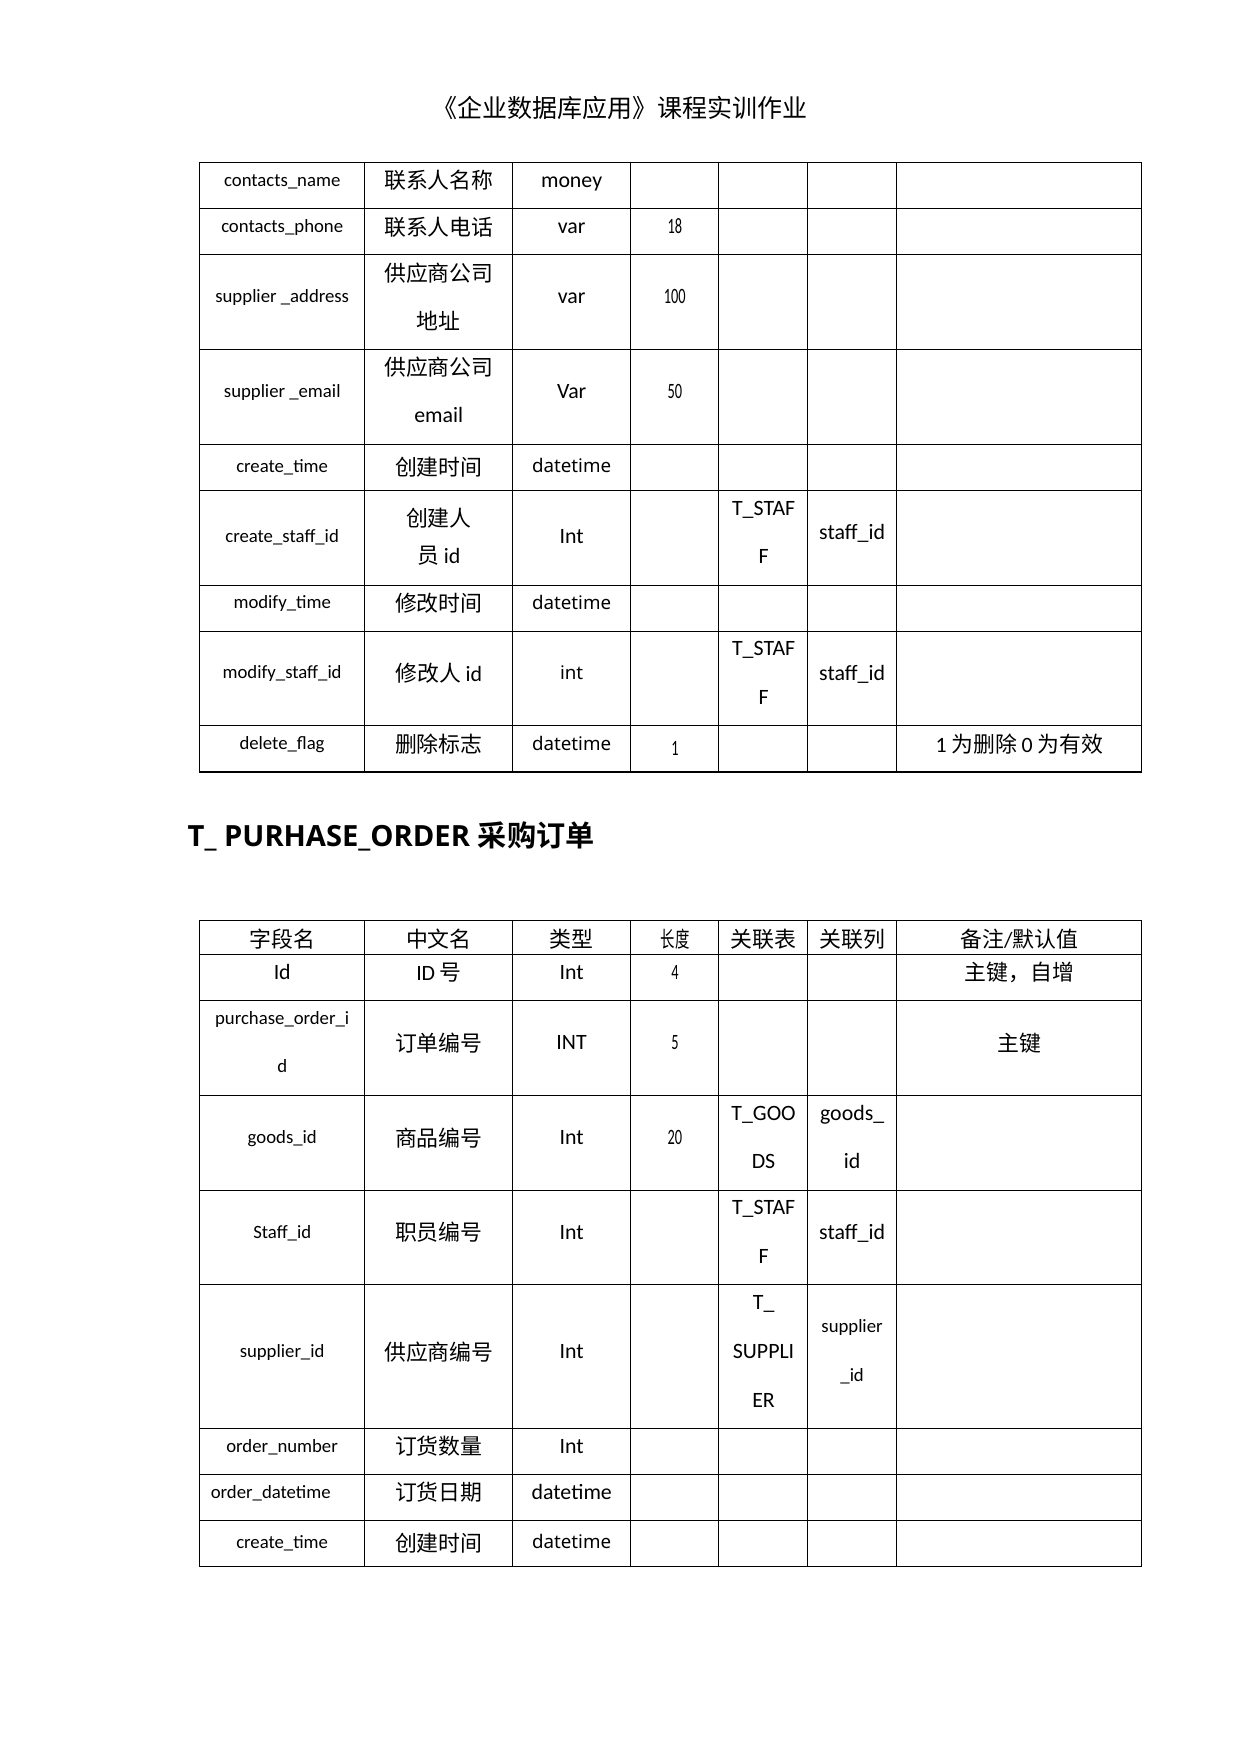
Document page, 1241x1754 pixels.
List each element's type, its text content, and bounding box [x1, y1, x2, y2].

table_cell [719, 586, 807, 631]
table_cell 100 [631, 255, 718, 349]
table_cell staff_id [808, 1191, 896, 1284]
table_cell 订单编号 [365, 1001, 512, 1095]
table_cell [719, 445, 807, 490]
table_cell var [513, 209, 630, 254]
table_cell [808, 1521, 896, 1566]
table_cell supplier_id [200, 1285, 364, 1428]
table_cell modify_staff_id [200, 632, 364, 725]
table_cell [719, 350, 807, 444]
table_cell [897, 1429, 1141, 1474]
table_cell money [513, 163, 630, 208]
table_cell [719, 726, 807, 771]
table_cell INT [513, 1001, 630, 1095]
table_cell 联系人名称 [365, 163, 512, 208]
table_cell delete_flag [200, 726, 364, 771]
subtitle T_ PURHASE_ORDER 采购订单 [187, 802, 1053, 867]
table_cell [897, 163, 1141, 208]
table_cell 商品编号 [365, 1096, 512, 1189]
table_cell 4 [631, 955, 718, 1000]
table_cell 主键 [897, 1001, 1141, 1095]
table_header 类型 [513, 921, 630, 954]
table_cell [897, 1191, 1141, 1284]
table_cell datetime [513, 586, 630, 631]
table_cell 订货日期 [365, 1475, 512, 1520]
table_cell [719, 1475, 807, 1520]
table_cell [631, 1475, 718, 1520]
table_cell 职员编号 [365, 1191, 512, 1284]
table_cell create_time [200, 445, 364, 490]
table_header 关联表 [719, 921, 807, 954]
table_cell 修改时间 [365, 586, 512, 631]
table_cell 创建时间 [365, 1521, 512, 1566]
table_cell [719, 1001, 807, 1095]
table_cell [897, 632, 1141, 725]
table_cell 订货数量 [365, 1429, 512, 1474]
table_cell [808, 163, 896, 208]
table_cell [808, 1001, 896, 1095]
table_header 备注/默认值 [897, 921, 1141, 954]
table_header 字段名 [200, 921, 364, 954]
table_cell 供应商公司email [365, 350, 512, 444]
table_cell [631, 445, 718, 490]
table_cell Int [513, 1429, 630, 1474]
table_cell [897, 209, 1141, 254]
table_cell [719, 209, 807, 254]
table_cell modify_time [200, 586, 364, 631]
table_cell 20 [631, 1096, 718, 1189]
table_cell 主键，自增 [897, 955, 1141, 1000]
table_cell 删除标志 [365, 726, 512, 771]
table_header 长度 [631, 921, 718, 954]
table_cell [897, 445, 1141, 490]
table_cell Var [513, 350, 630, 444]
table_cell [719, 1521, 807, 1566]
table_cell Int [513, 1096, 630, 1189]
table_cell T_STAFF [719, 632, 807, 725]
table_cell 联系人电话 [365, 209, 512, 254]
table_cell [897, 1096, 1141, 1189]
table_cell Int [513, 491, 630, 584]
table_cell datetime [513, 726, 630, 771]
table_cell 50 [631, 350, 718, 444]
table_cell [808, 209, 896, 254]
table_cell var [513, 255, 630, 349]
table_cell staff_id [808, 632, 896, 725]
table_cell datetime [513, 1475, 630, 1520]
table_cell [719, 1429, 807, 1474]
table_cell T_ SUPPLIER [719, 1285, 807, 1428]
table_cell ID号 [365, 955, 512, 1000]
table_cell datetime [513, 1521, 630, 1566]
table_cell goods_id [808, 1096, 896, 1189]
table_cell datetime [513, 445, 630, 490]
table_cell 5 [631, 1001, 718, 1095]
table_cell [631, 1429, 718, 1474]
table_cell [631, 491, 718, 584]
table_cell [897, 1285, 1141, 1428]
table_cell order_datetime [200, 1475, 364, 1520]
table_cell [897, 1475, 1141, 1520]
table_cell 1 [631, 726, 718, 771]
table_cell [631, 1521, 718, 1566]
table_cell contacts_phone [200, 209, 364, 254]
table_cell create_time [200, 1521, 364, 1566]
table_cell Int [513, 1285, 630, 1428]
table_cell supplier_id [808, 1285, 896, 1428]
table_cell [897, 491, 1141, 584]
table_cell [631, 163, 718, 208]
table_cell staff_id [808, 491, 896, 584]
table_cell [631, 1191, 718, 1284]
table_cell 18 [631, 209, 718, 254]
table_cell [808, 586, 896, 631]
table_cell supplier _email [200, 350, 364, 444]
table_cell Int [513, 1191, 630, 1284]
table_cell Id [200, 955, 364, 1000]
table_cell [808, 955, 896, 1000]
table_cell create_staff_id [200, 491, 364, 584]
table_cell [631, 1285, 718, 1428]
table_cell 修改人id [365, 632, 512, 725]
table_cell 供应商编号 [365, 1285, 512, 1428]
table_cell goods_id [200, 1096, 364, 1189]
table_cell contacts_name [200, 163, 364, 208]
table_cell 供应商公司地址 [365, 255, 512, 349]
table_header 中文名 [365, 921, 512, 954]
table_cell order_number [200, 1429, 364, 1474]
table_cell 1为删除 0为有效 [897, 726, 1141, 771]
table_cell 创建人 员id [365, 491, 512, 584]
table_cell [719, 255, 807, 349]
table_cell [631, 586, 718, 631]
table_cell [808, 350, 896, 444]
table_cell [897, 350, 1141, 444]
table_cell [719, 955, 807, 1000]
table_cell [719, 163, 807, 208]
table_cell 创建时间 [365, 445, 512, 490]
table_cell int [513, 632, 630, 725]
table_cell [897, 255, 1141, 349]
table_cell T_GOODS [719, 1096, 807, 1189]
table_cell [631, 632, 718, 725]
table_cell supplier _address [200, 255, 364, 349]
table_cell [808, 1429, 896, 1474]
table_cell [808, 445, 896, 490]
table_cell [808, 1475, 896, 1520]
table_header 关联列 [808, 921, 896, 954]
table_cell [897, 1521, 1141, 1566]
table_cell Int [513, 955, 630, 1000]
table_cell T_STAFF [719, 491, 807, 584]
table_cell [897, 586, 1141, 631]
table_cell purchase_order_id [200, 1001, 364, 1095]
table_cell T_STAFF [719, 1191, 807, 1284]
table_cell Staff_id [200, 1191, 364, 1284]
table_cell [808, 255, 896, 349]
table_cell [808, 726, 896, 771]
